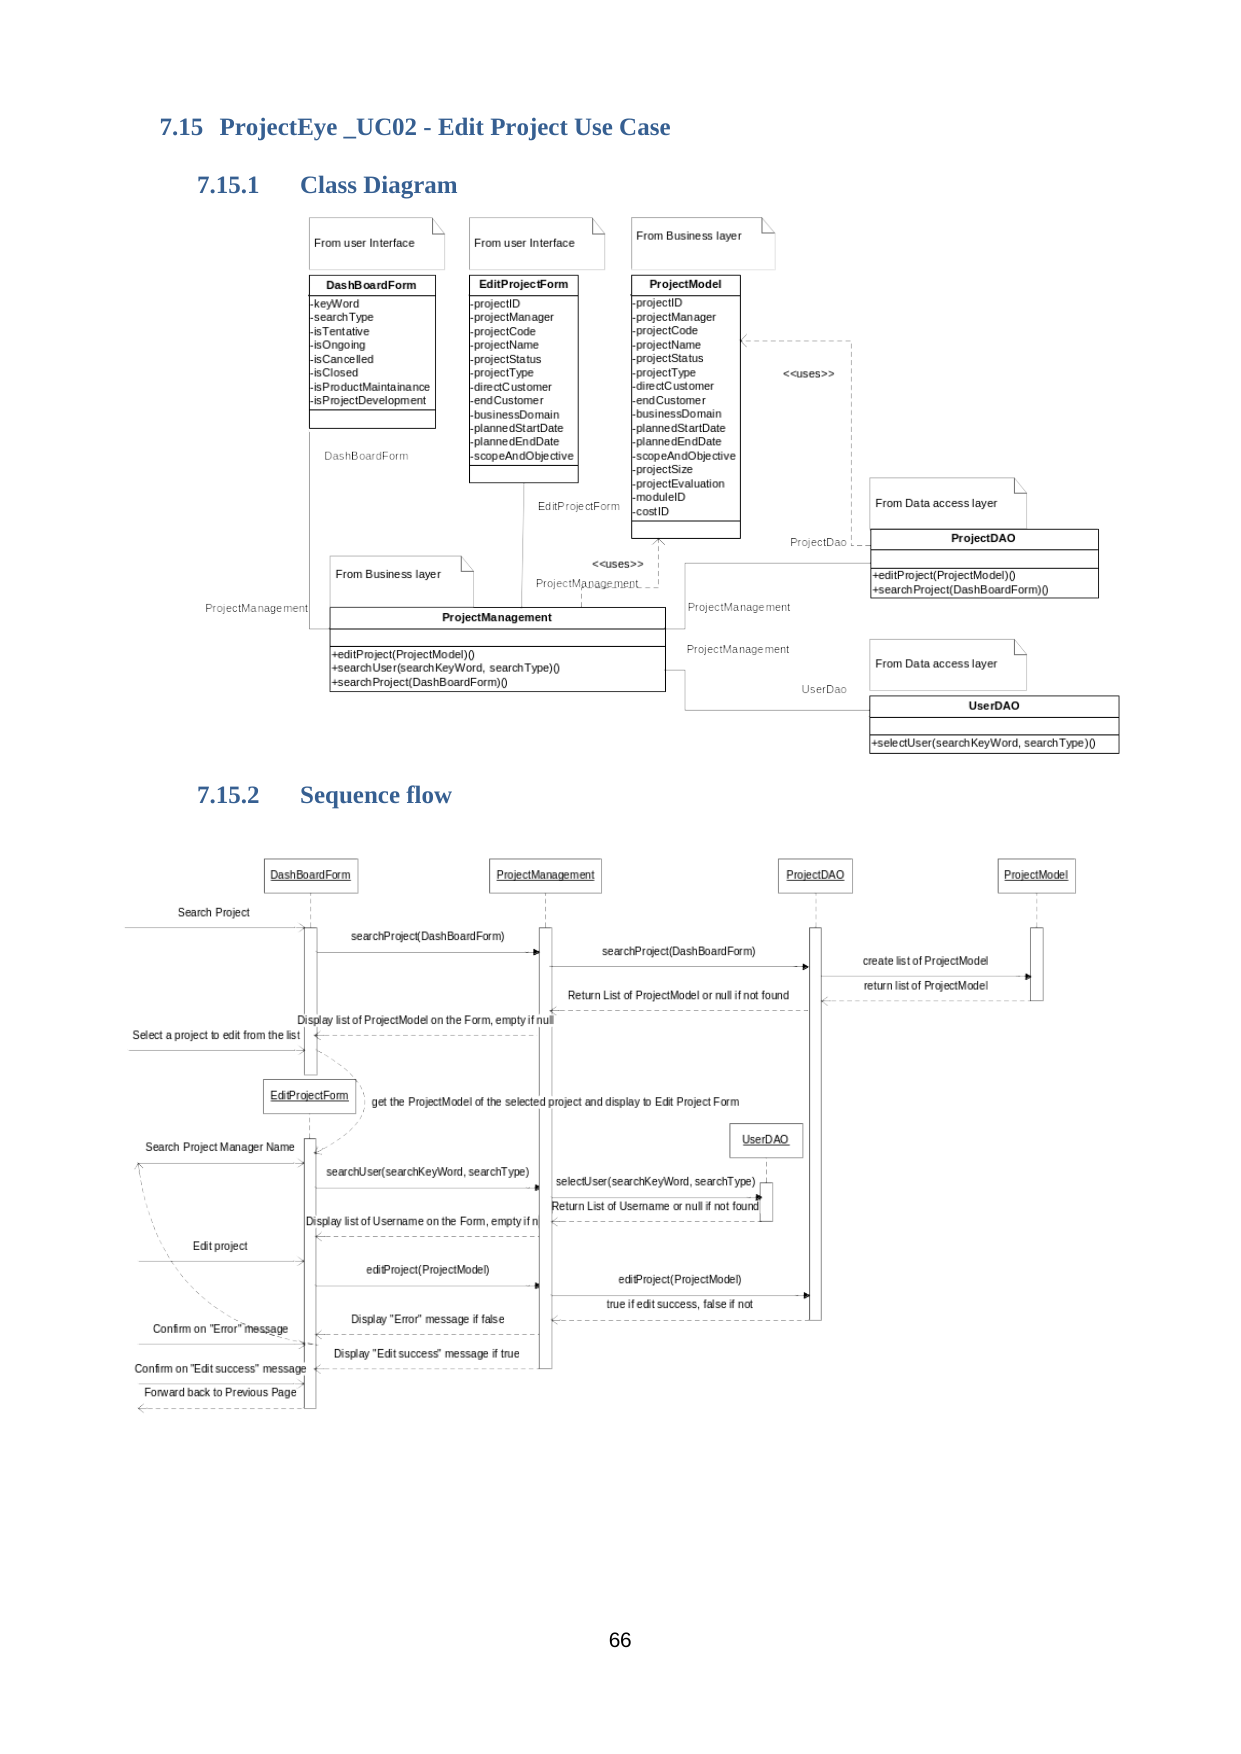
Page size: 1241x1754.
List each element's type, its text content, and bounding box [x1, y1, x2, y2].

subtitle Class Diagram [197, 171, 1128, 199]
subtitle ProjectEye _UC02 - Edit Project Use Case [159, 112, 1128, 141]
subtitle Sequence flow [197, 780, 1128, 809]
